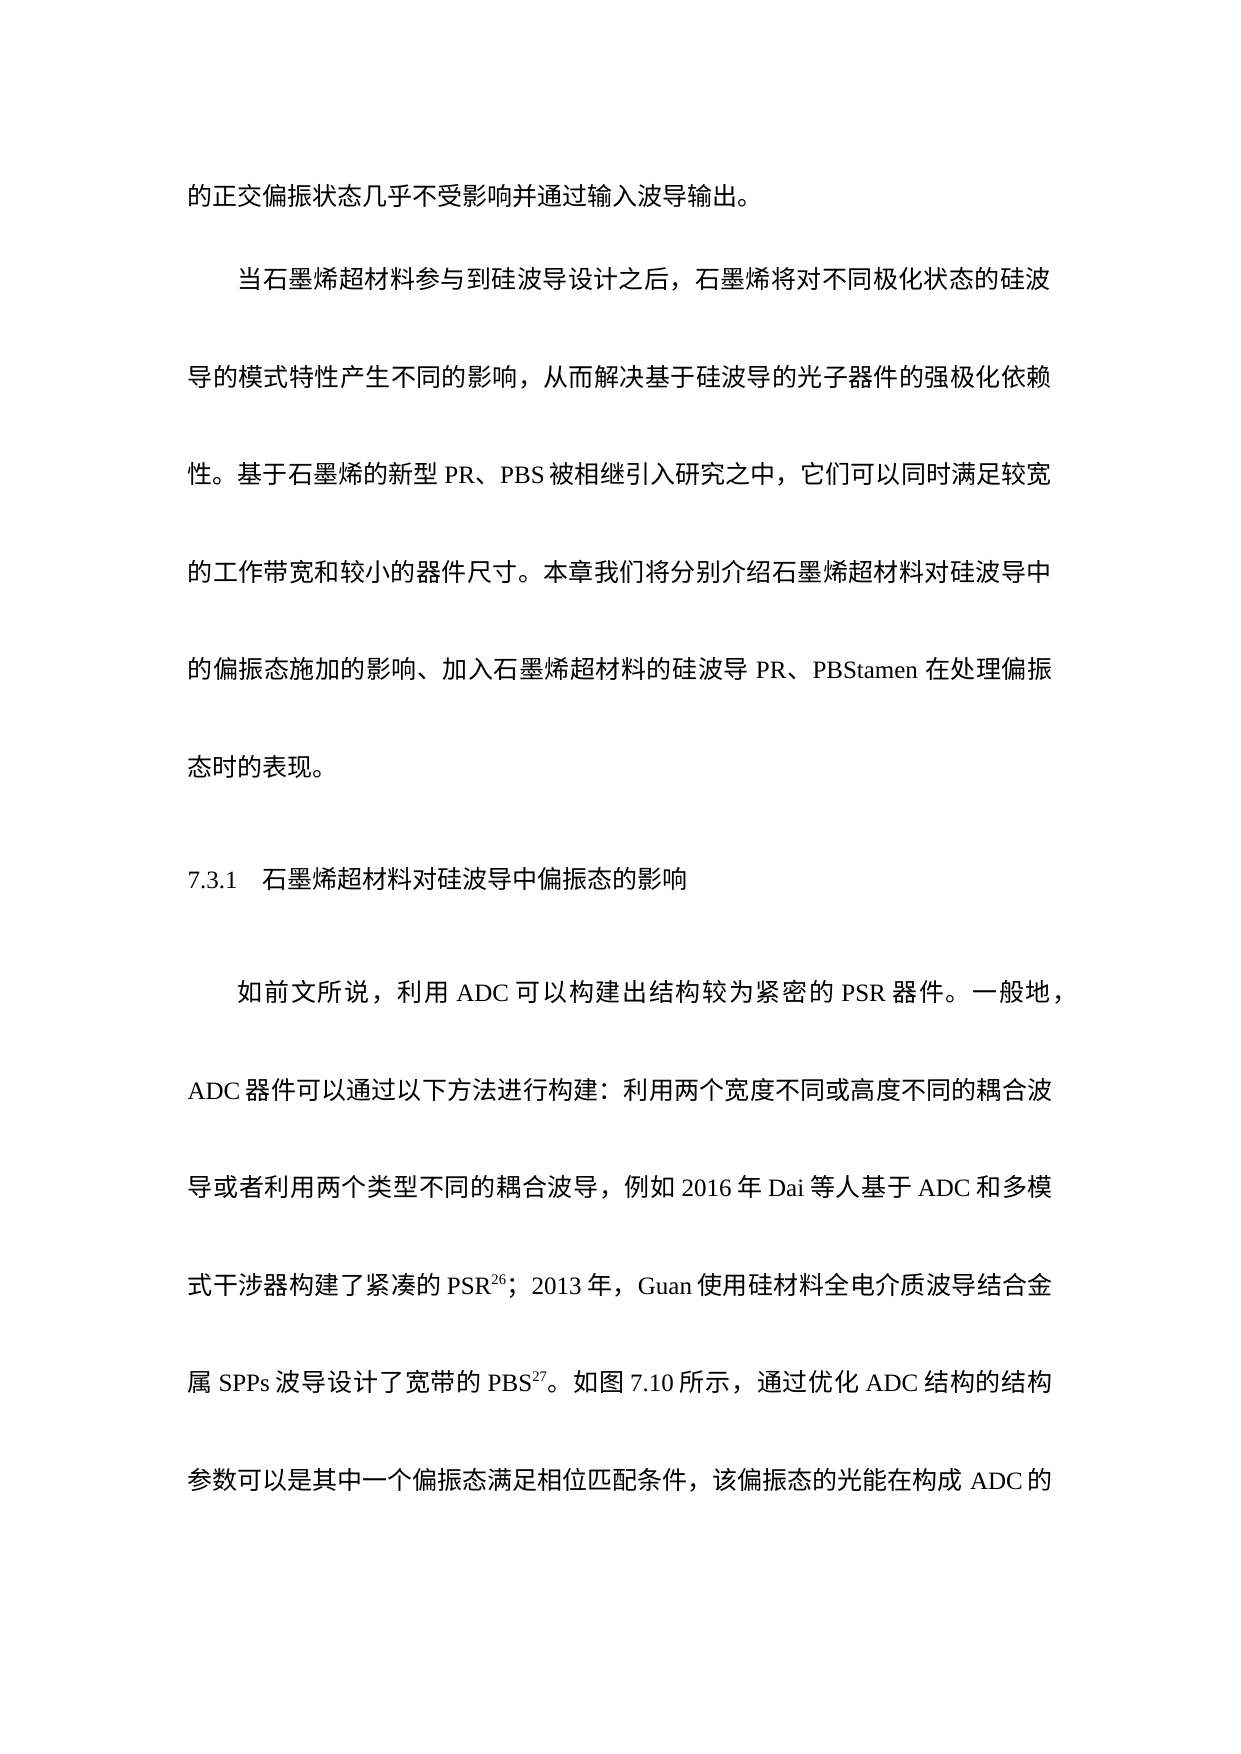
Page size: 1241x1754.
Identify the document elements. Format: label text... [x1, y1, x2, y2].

subtitle 石墨烯超材料对硅波导中偏振态的影响 [187, 845, 1053, 910]
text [187, 162, 1053, 227]
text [187, 958, 1053, 1511]
text 当石墨烯超材料参与到硅波导设计之后，石墨烯将对不同极化状态的硅波导的模式特性产生不同的影响，从而解决基于硅波导的光子器件的强极化依赖性。基于石墨烯的新型PR、PBS被相继引入研究之中，它们可以同时满足较宽的工作带宽和较小的器件尺寸。本章我们将分别介绍石墨烯超材料对硅波导中的偏振态施加的影响、加入石墨烯超材料的硅波导PR、PBStamen 在处理偏振态时的表现。 [187, 245, 1053, 798]
